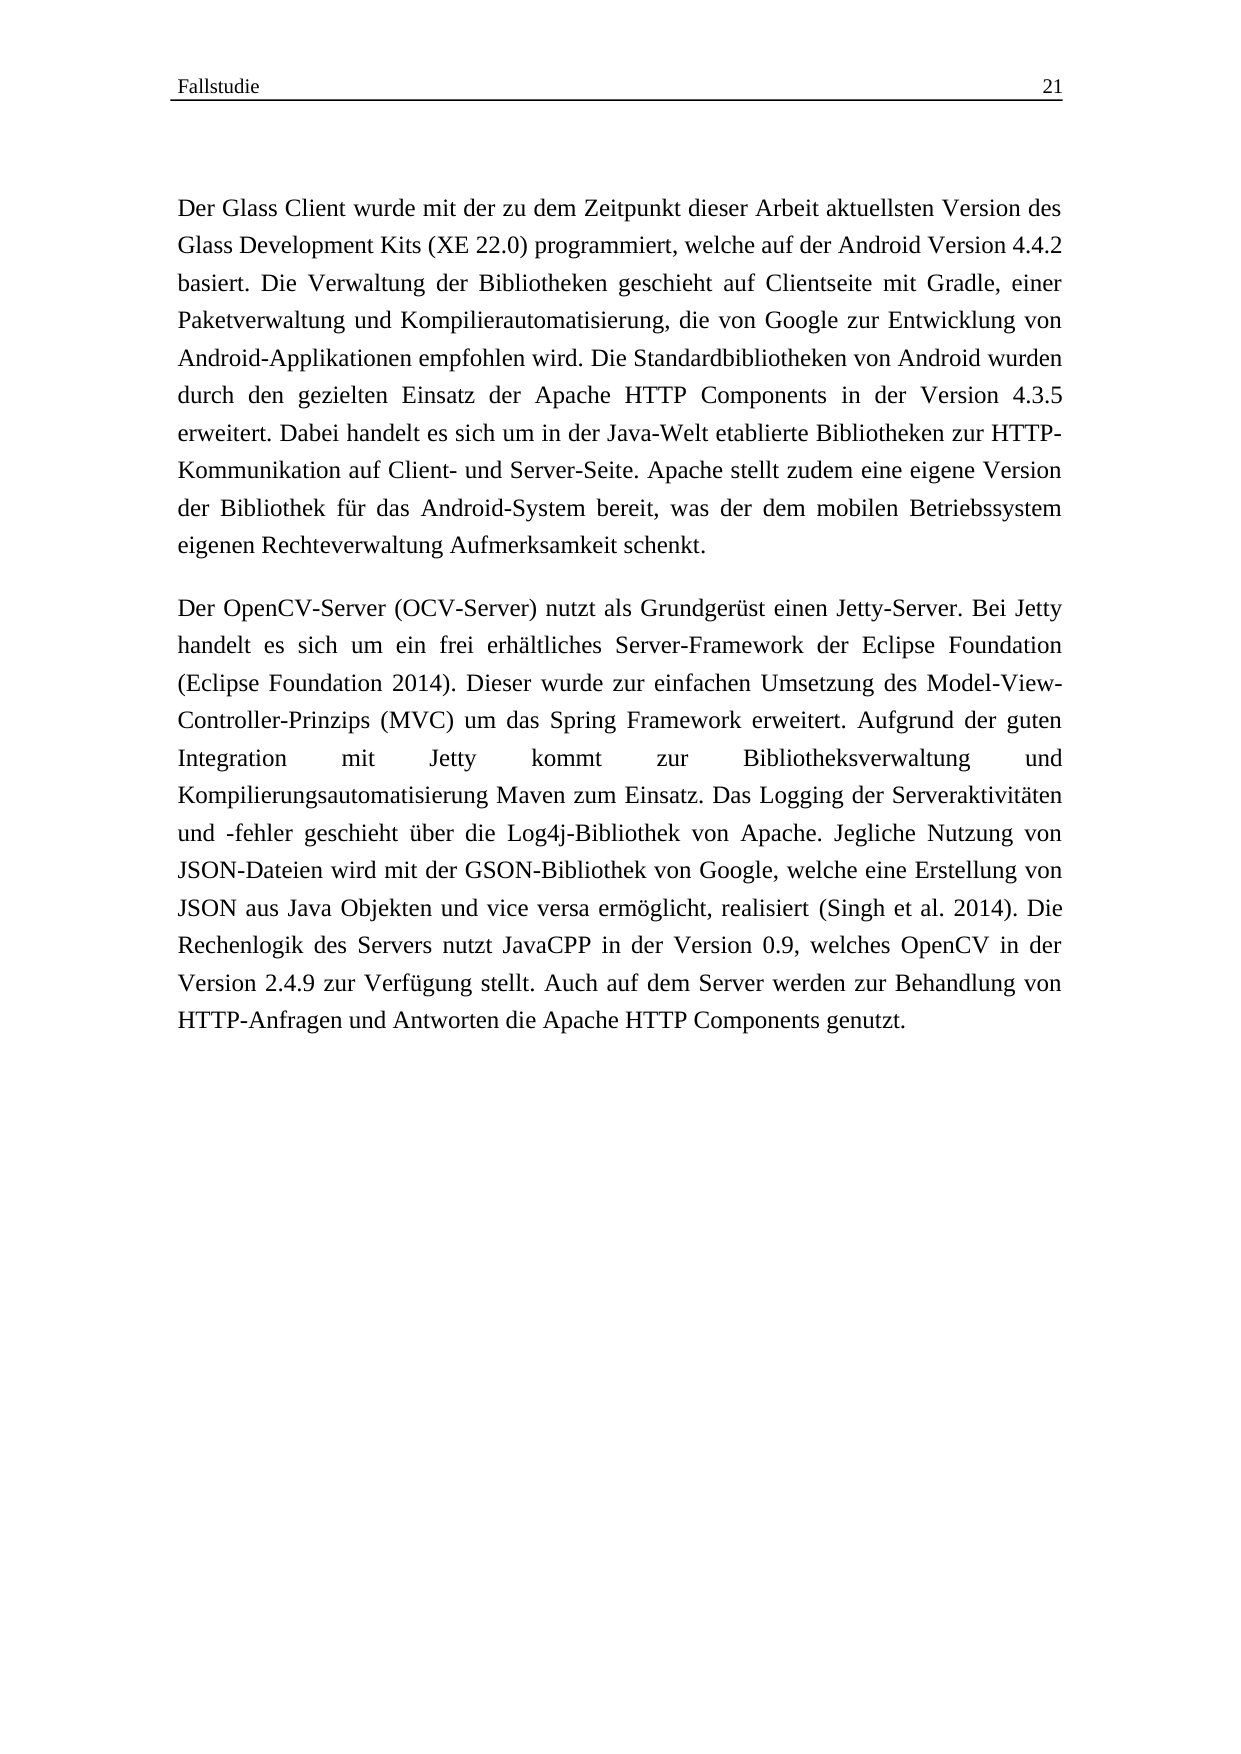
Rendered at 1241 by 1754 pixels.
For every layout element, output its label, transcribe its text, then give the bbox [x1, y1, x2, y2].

text Der Glass Client wurde mit der zu dem Zeitpunkt dieser Arbeit aktuellsten Version des Glass Development Kits (XE 22.0) programmiert, welche auf der Android Version 4.4.2 basiert. Die Verwaltung der Bibliotheken geschieht auf Clientseite mit Gradle, einer Paketverwaltung und Kompilierautomatisierung, die von Google zur Entwicklung von Android-Applikationen empfohlen wird. Die Standardbibliotheken von Android wurden durch den gezielten Einsatz der Apache HTTP Components in der Version 4.3.5 erweitert. Dabei handelt es sich um in der Java-Welt etablierte Bibliotheken zur HTTP-Kommunikation auf Client- und Server-Seite. Apache stellt zudem eine eigene Version der Bibliothek für das Android-System bereit, was der dem mobilen Betriebssystem eigenen Rechteverwaltung Aufmerksamkeit schenkt. [177, 184, 1063, 559]
text Der OpenCV-Server (OCV-Server) nutzt als Grundgerüst einen Jetty-Server. Bei Jetty handelt es sich um ein frei erhältliches Server-Framework der Eclipse Foundation (Eclipse Foundation 2014). Dieser wurde zur einfachen Umsetzung des Model-View-Controller-Prinzips (MVC) um das Spring Framework erweitert. Aufgrund der guten Integration mit Jetty kommt zur Bibliotheksverwaltung und Kompilierungsautomatisierung Maven zum Einsatz. Das Logging der Serveraktivitäten und -fehler geschieht über die Log4j-Bibliothek von Apache. Jegliche Nutzung von JSON-Dateien wird mit der GSON-Bibliothek von Google, welche eine Erstellung von JSON aus Java Objekten und vice versa ermöglicht, realisiert (Singh et al. 2014). Die Rechenlogik des Servers nutzt JavaCPP in der Version 0.9, welches OpenCV in der Version 2.4.9 zur Verfügung stellt. Auch auf dem Server werden zur Behandlung von HTTP-Anfragen und Antworten die Apache HTTP Components genutzt. [177, 584, 1063, 1034]
